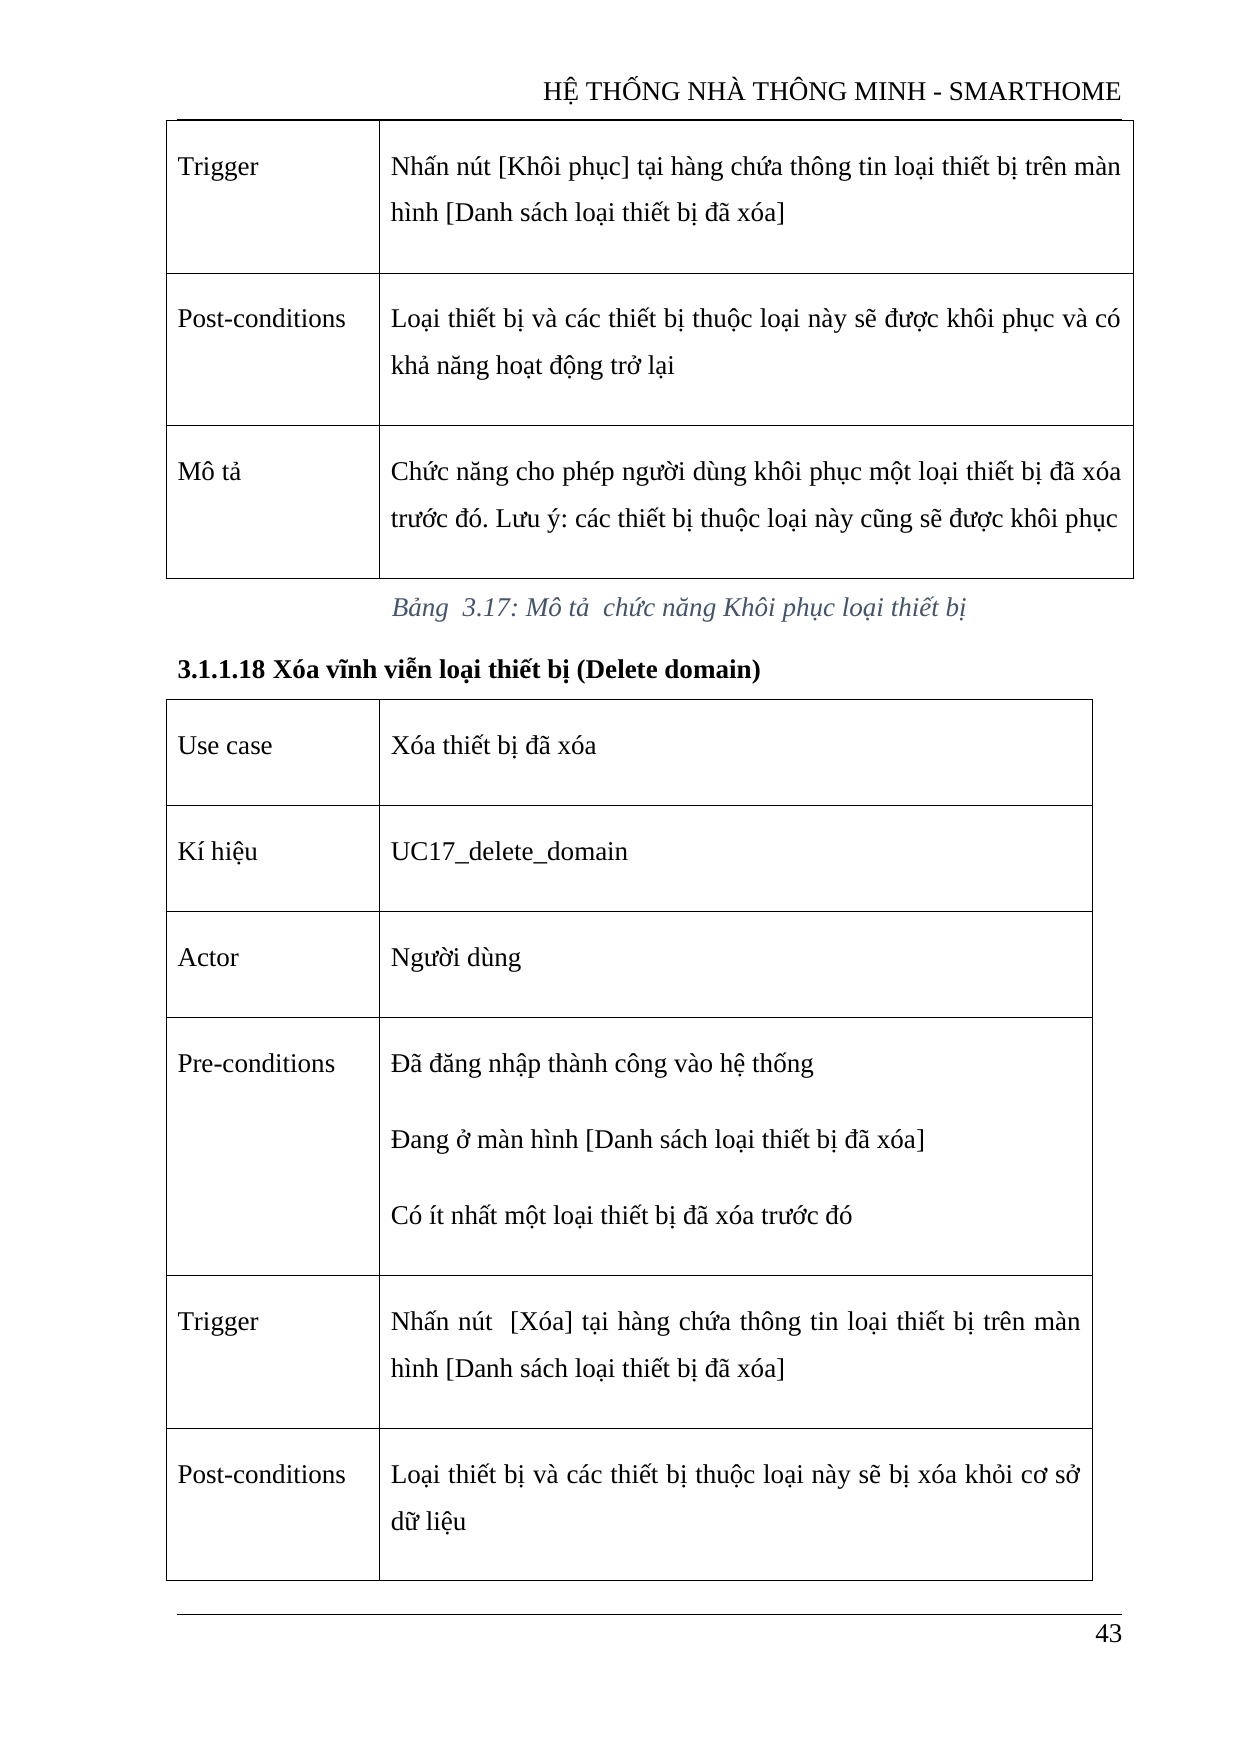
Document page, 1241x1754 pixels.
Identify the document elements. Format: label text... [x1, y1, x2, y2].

table_cell Người dùng [380, 912, 1092, 1017]
table_cell Loại thiết bị và các thiết bị thuộc loại này sẽ bị xóa khỏi cơ sở dữ liệu [380, 1429, 1092, 1580]
table_header Xóa thiết bị đã xóa [380, 700, 1092, 805]
table_cell Actor [167, 912, 379, 1017]
subtitle Xóa vĩnh viễn loại thiết bị (Delete domain) [177, 653, 1122, 684]
table_cell Nhấn nút [Xóa] tại hàng chứa thông tin loại thiết bị trên màn hình [Danh sách loại thiết bị đã xóa] [380, 1276, 1092, 1428]
table_cell Loại thiết bị và các thiết bị thuộc loại này sẽ được khôi phục và có khả năng hoạt động trở lại [380, 274, 1133, 425]
table_header Use case [167, 700, 379, 805]
table_cell Đã đăng nhập thành công vào hệ thống Đang ở màn hình [Danh sách loại thiết bị đã xóa] Có ít nhất một loại thiết bị đã xóa trước đó [380, 1018, 1092, 1275]
table_cell UC17_delete_domain [380, 806, 1092, 911]
table_cell Post-conditions [167, 1429, 379, 1580]
table_cell Trigger [167, 1276, 379, 1428]
table_cell Post-conditions [167, 274, 379, 425]
table_cell Trigger [167, 121, 379, 272]
table_cell Pre-conditions [167, 1018, 379, 1275]
table_cell Mô tả [167, 426, 379, 578]
table_cell Kí hiệu [167, 806, 379, 911]
table_cell Chức năng cho phép người dùng khôi phục một loại thiết bị đã xóa trước đó. Lưu ý: các thiết bị thuộc loại này cũng sẽ được khôi phục [380, 426, 1133, 578]
text Bảng 3.17: Mô tả chức năng Khôi phục loại thiết bị [177, 591, 1122, 622]
table_cell Nhấn nút [Khôi phục] tại hàng chứa thông tin loại thiết bị trên màn hình [Danh sách loại thiết bị đã xóa] [380, 121, 1133, 272]
